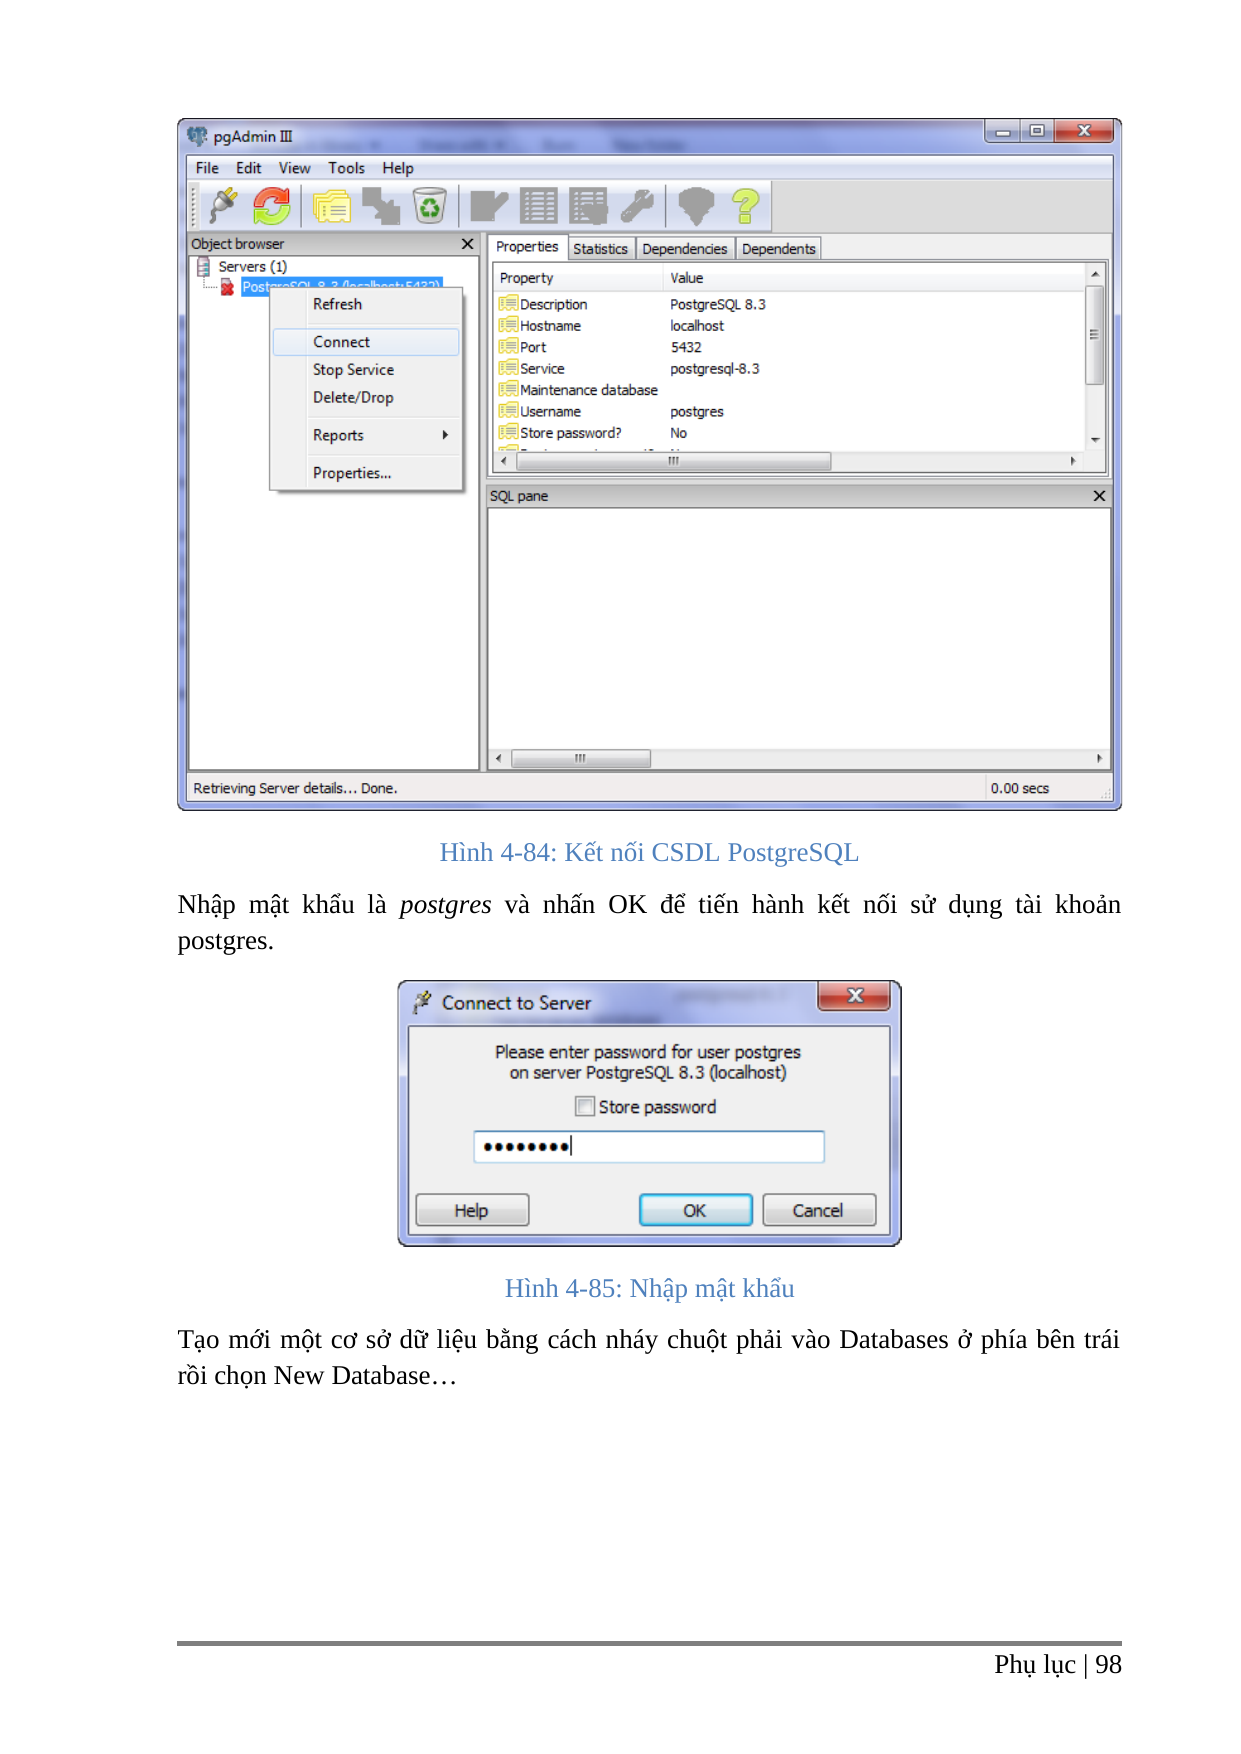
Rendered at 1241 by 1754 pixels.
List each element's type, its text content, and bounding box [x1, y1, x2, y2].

text Nhập mật khẩu là postgres và nhấn OK để tiến hành kết nối sử dụng tài khoản postgres. [177, 888, 1122, 955]
picture [177, 118, 1123, 811]
text Tạo mới một cơ sở dữ liệu bằng cách nháy chuột phải vào Databases ở phía bên trái rồi chọn New Database… [177, 1324, 1122, 1391]
picture [397, 980, 902, 1247]
